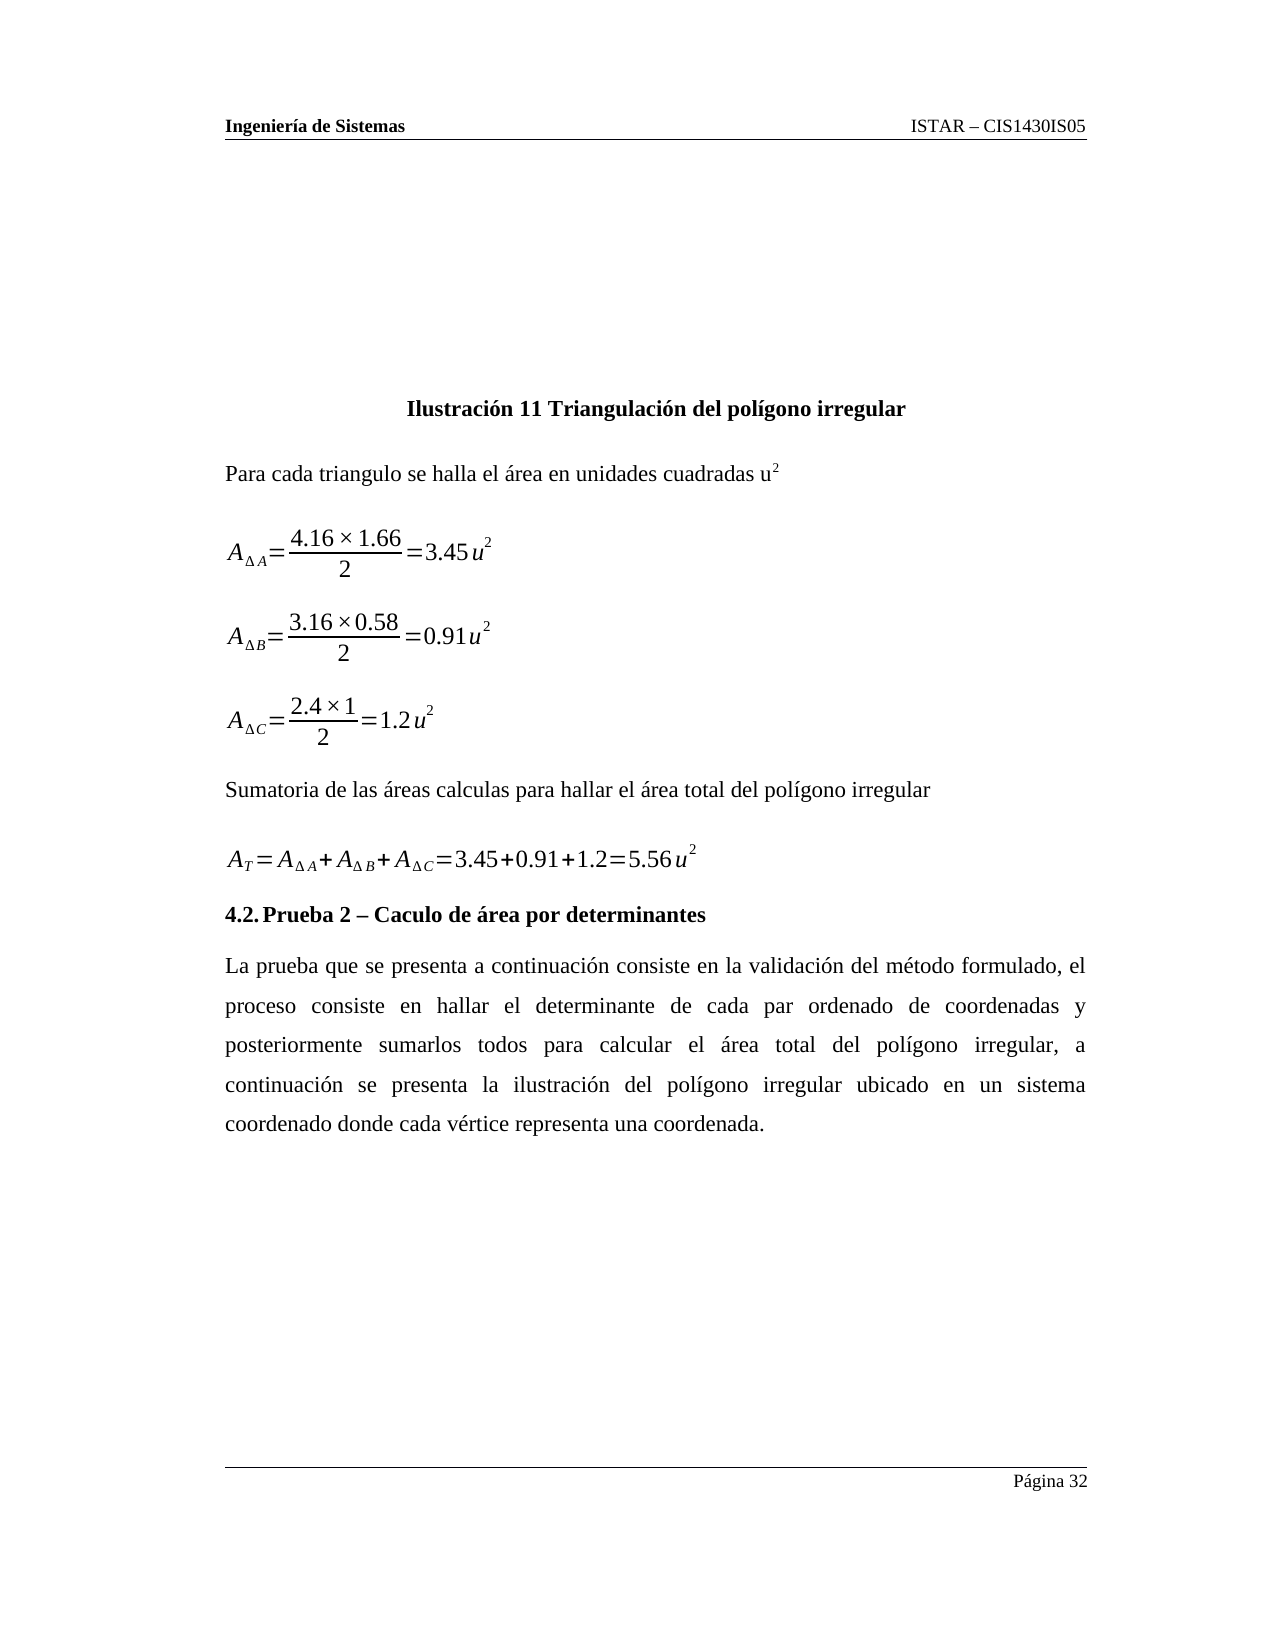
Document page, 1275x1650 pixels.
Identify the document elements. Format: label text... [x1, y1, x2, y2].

text La prueba que se presenta a continuación consiste en la validación del método formulado, el proceso consiste en hallar el determinante de cada par ordenado de coordenadas y posteriormente sumarlos todos para calcular el área total del polígono irregular, a continuación se presenta la ilustración del polígono irregular ubicado en un sistema coordenado donde cada vértice representa una coordenada. [225, 953, 1087, 1137]
text Sumatoria de las áreas calculas para hallar el área total del polígono irregular [225, 776, 1087, 803]
subtitle Prueba 2 – Caculo de área por determinantes [225, 901, 1087, 928]
text Ilustración 11 Triangulación del polígono irregular [225, 395, 1087, 422]
text Para cada triangulo se halla el área en unidades cuadradas u2 [225, 460, 1087, 486]
